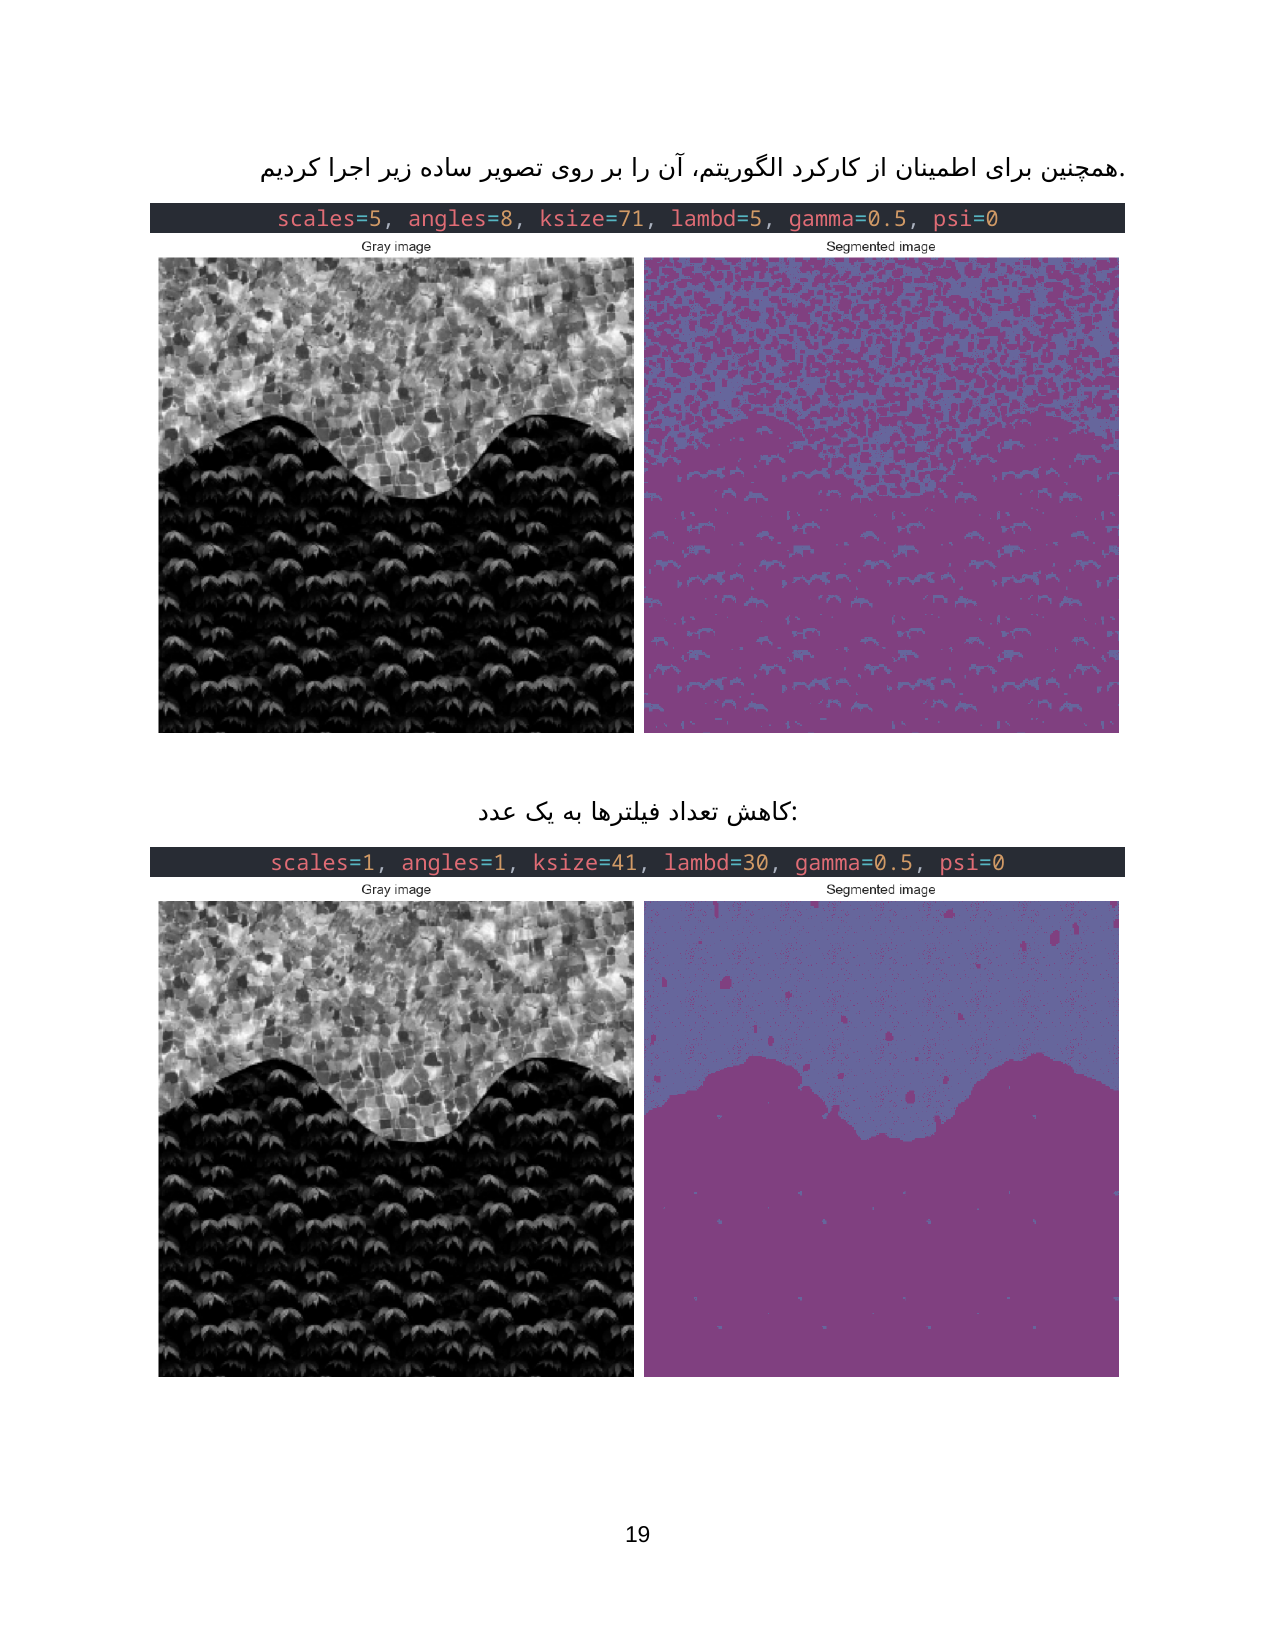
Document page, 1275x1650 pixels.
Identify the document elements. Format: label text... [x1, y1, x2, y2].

text کاهش تعداد فیلترها به یک عدد: [150, 794, 1125, 828]
picture [150, 877, 1125, 1385]
text scales=1, angles=1, ksize=41, lambd=30, gamma=0.5, psi=0 [150, 847, 1125, 877]
picture [150, 233, 1125, 741]
text scales=5, angles=8, ksize=71, lambd=5, gamma=0.5, psi=0 [150, 203, 1125, 233]
text همچنین برای اطمینان از کارکرد الگوریتم، آن را بر روی تصویر ساده زیر اجرا کردیم. [150, 150, 1125, 184]
